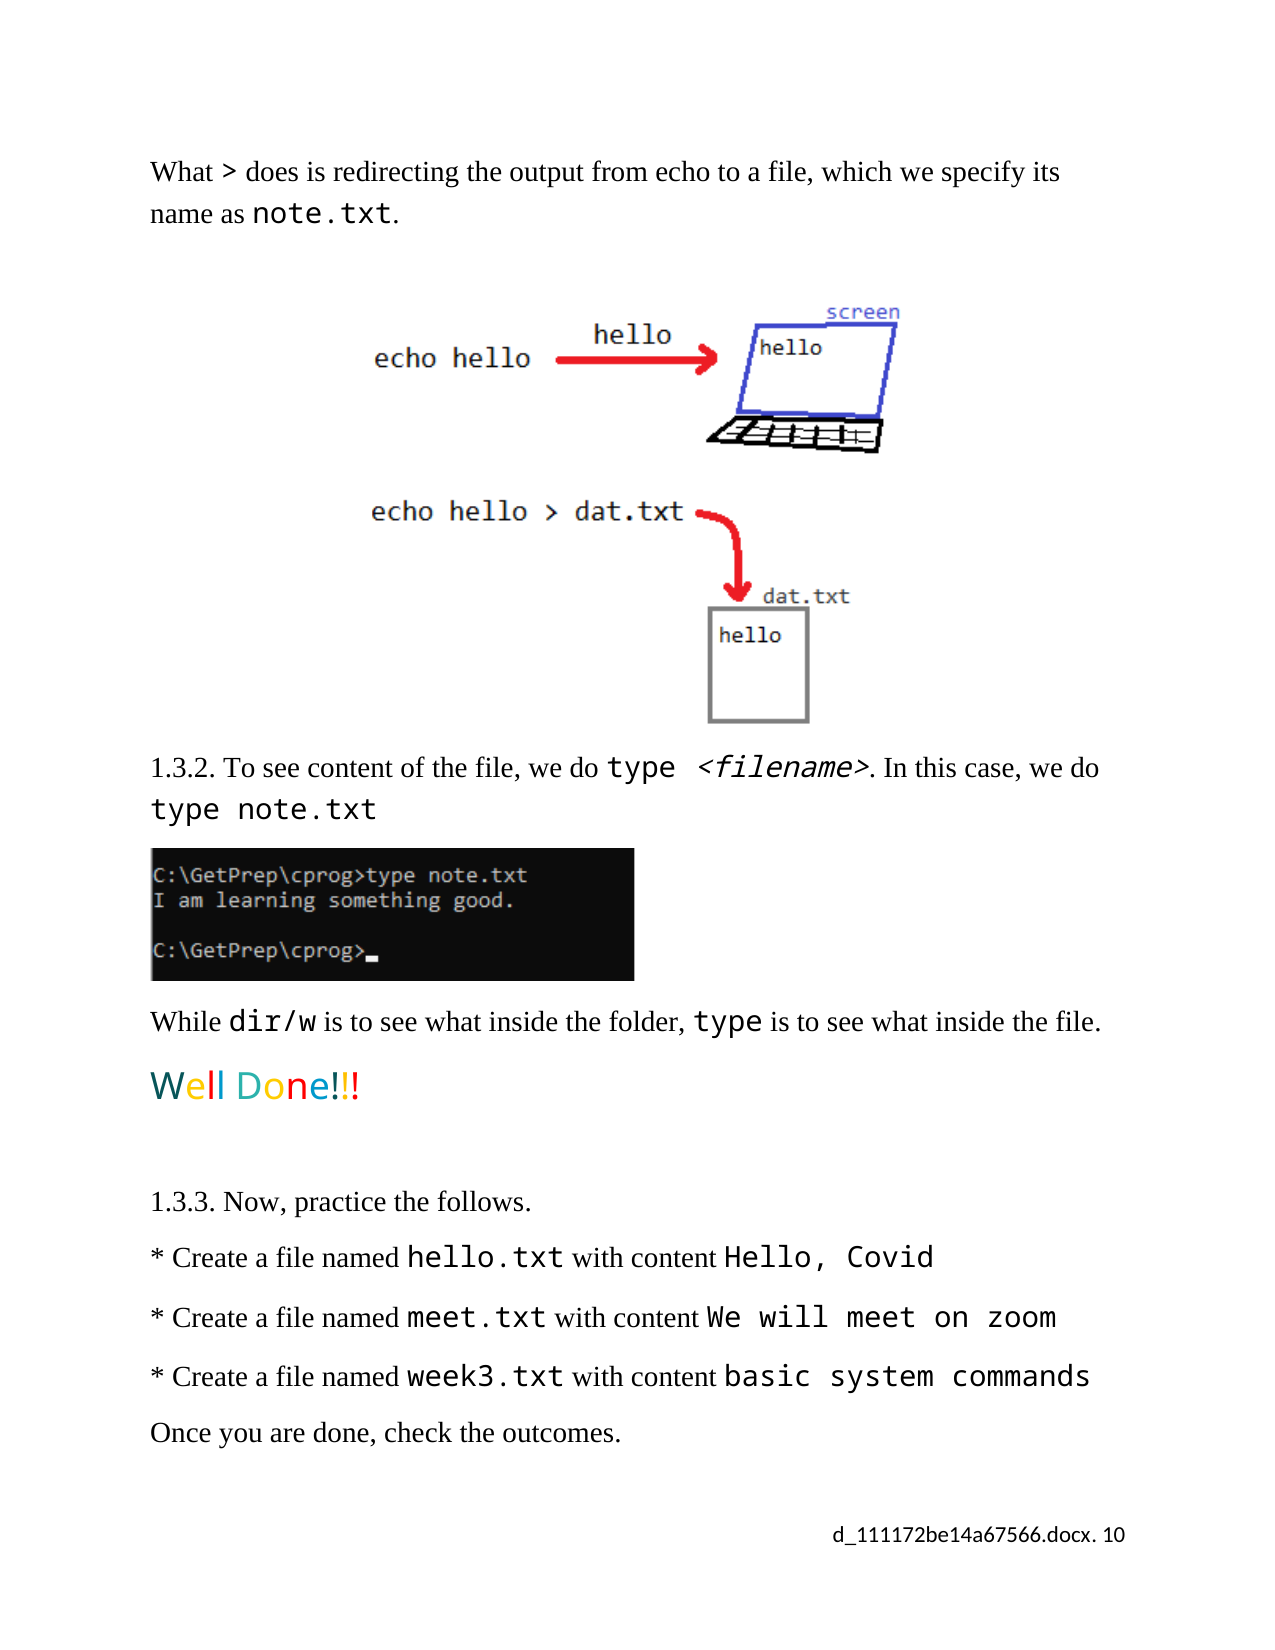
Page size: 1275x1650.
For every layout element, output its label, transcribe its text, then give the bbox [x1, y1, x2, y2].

text 1.3.2. To see content of the file, we do type <filename>. In this case, we do type note.txt [150, 746, 1125, 828]
text * Create a file named week3.txt with content basic system commands [150, 1356, 1125, 1395]
text 1.3.3. Now, practice the follows. [150, 1184, 1125, 1217]
text * Create a file named hello.txt with content Hello, Covid [150, 1237, 1125, 1276]
text What > does is redirecting the output from echo to a file, which we specify its name as note.txt. [150, 150, 1125, 232]
picture [371, 305, 904, 727]
text Once you are done, check the outcomes. [150, 1415, 1125, 1449]
text While dir/w is to see what inside the folder, type is to see what inside the file. [150, 1000, 1125, 1039]
text * Create a file named meet.txt with content We will meet on zoom [150, 1296, 1125, 1336]
text Well Done!!! [150, 1059, 1125, 1110]
picture [150, 848, 635, 981]
